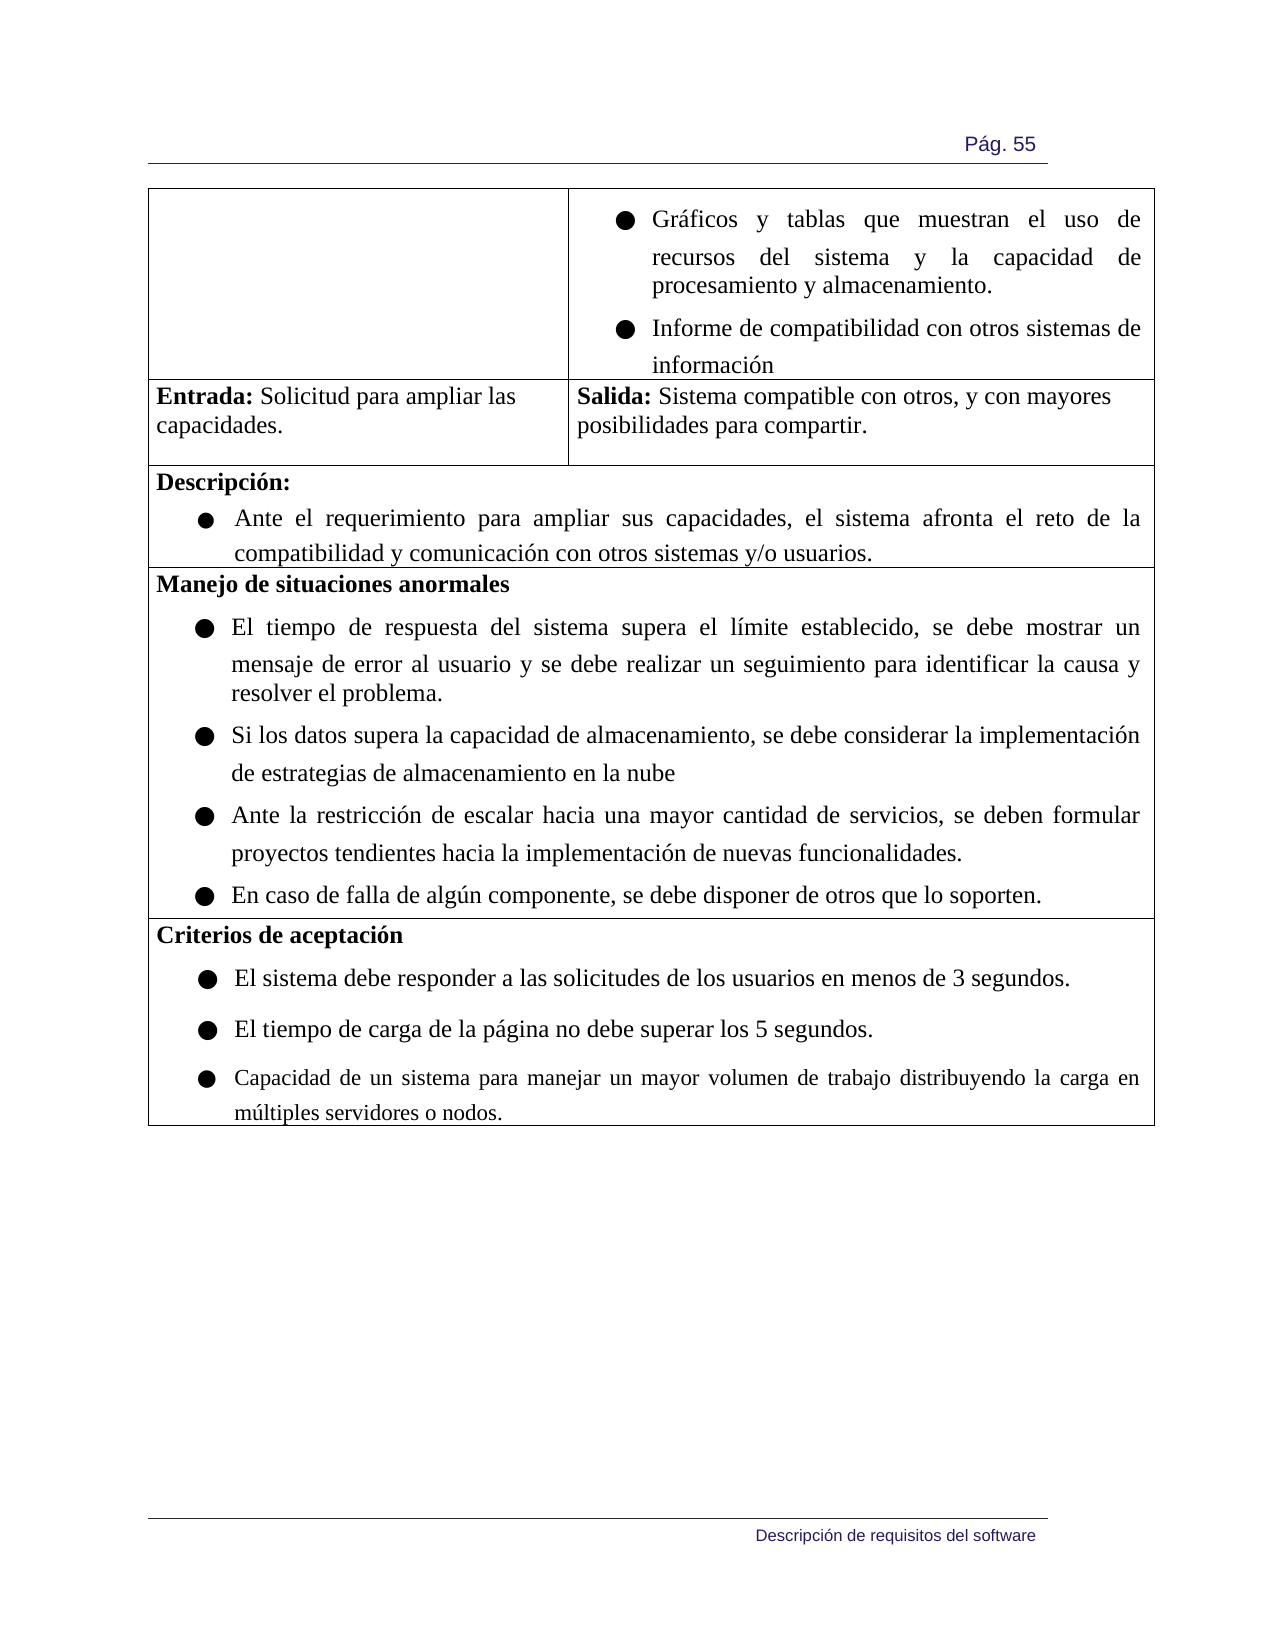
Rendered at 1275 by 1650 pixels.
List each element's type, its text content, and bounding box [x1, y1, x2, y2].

table_cell Criterios de aceptación El sistema debe responder a las solicitudes de los usuarios en menos de 3 segundos. El tiempo de carga de la página no debe superar los 5 segundos. Capacidad de un sistema para manejar un mayor volumen de trabajo distribuyendo la carga en múltiples servidores o nodos. [149, 919, 1154, 1125]
table_cell Salida: Sistema compatible con otros, y con mayores posibilidades para compartir. [569, 380, 1154, 465]
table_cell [149, 189, 568, 379]
table_cell Descripción: Ante el requerimiento para ampliar sus capacidades, el sistema afronta el reto de la compatibilidad y comunicación con otros sistemas y/o usuarios. [149, 466, 1154, 567]
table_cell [569, 189, 1154, 379]
table_cell Entrada: Solicitud para ampliar las capacidades. [149, 380, 568, 465]
table_cell Manejo de situaciones anormales El tiempo de respuesta del sistema supera el límite establecido, se debe mostrar un mensaje de error al usuario y se debe realizar un seguimiento para identificar la causa y resolver el problema. Si los datos supera la capacidad de almacenamiento, se debe considerar la implementación de estrategias de almacenamiento en la nube Ante la restricción de escalar hacia una mayor cantidad de servicios, se deben formular proyectos tendientes hacia la implementación de nuevas funcionalidades. En caso de falla de algún componente, se debe disponer de otros que lo soporten. [149, 568, 1154, 918]
